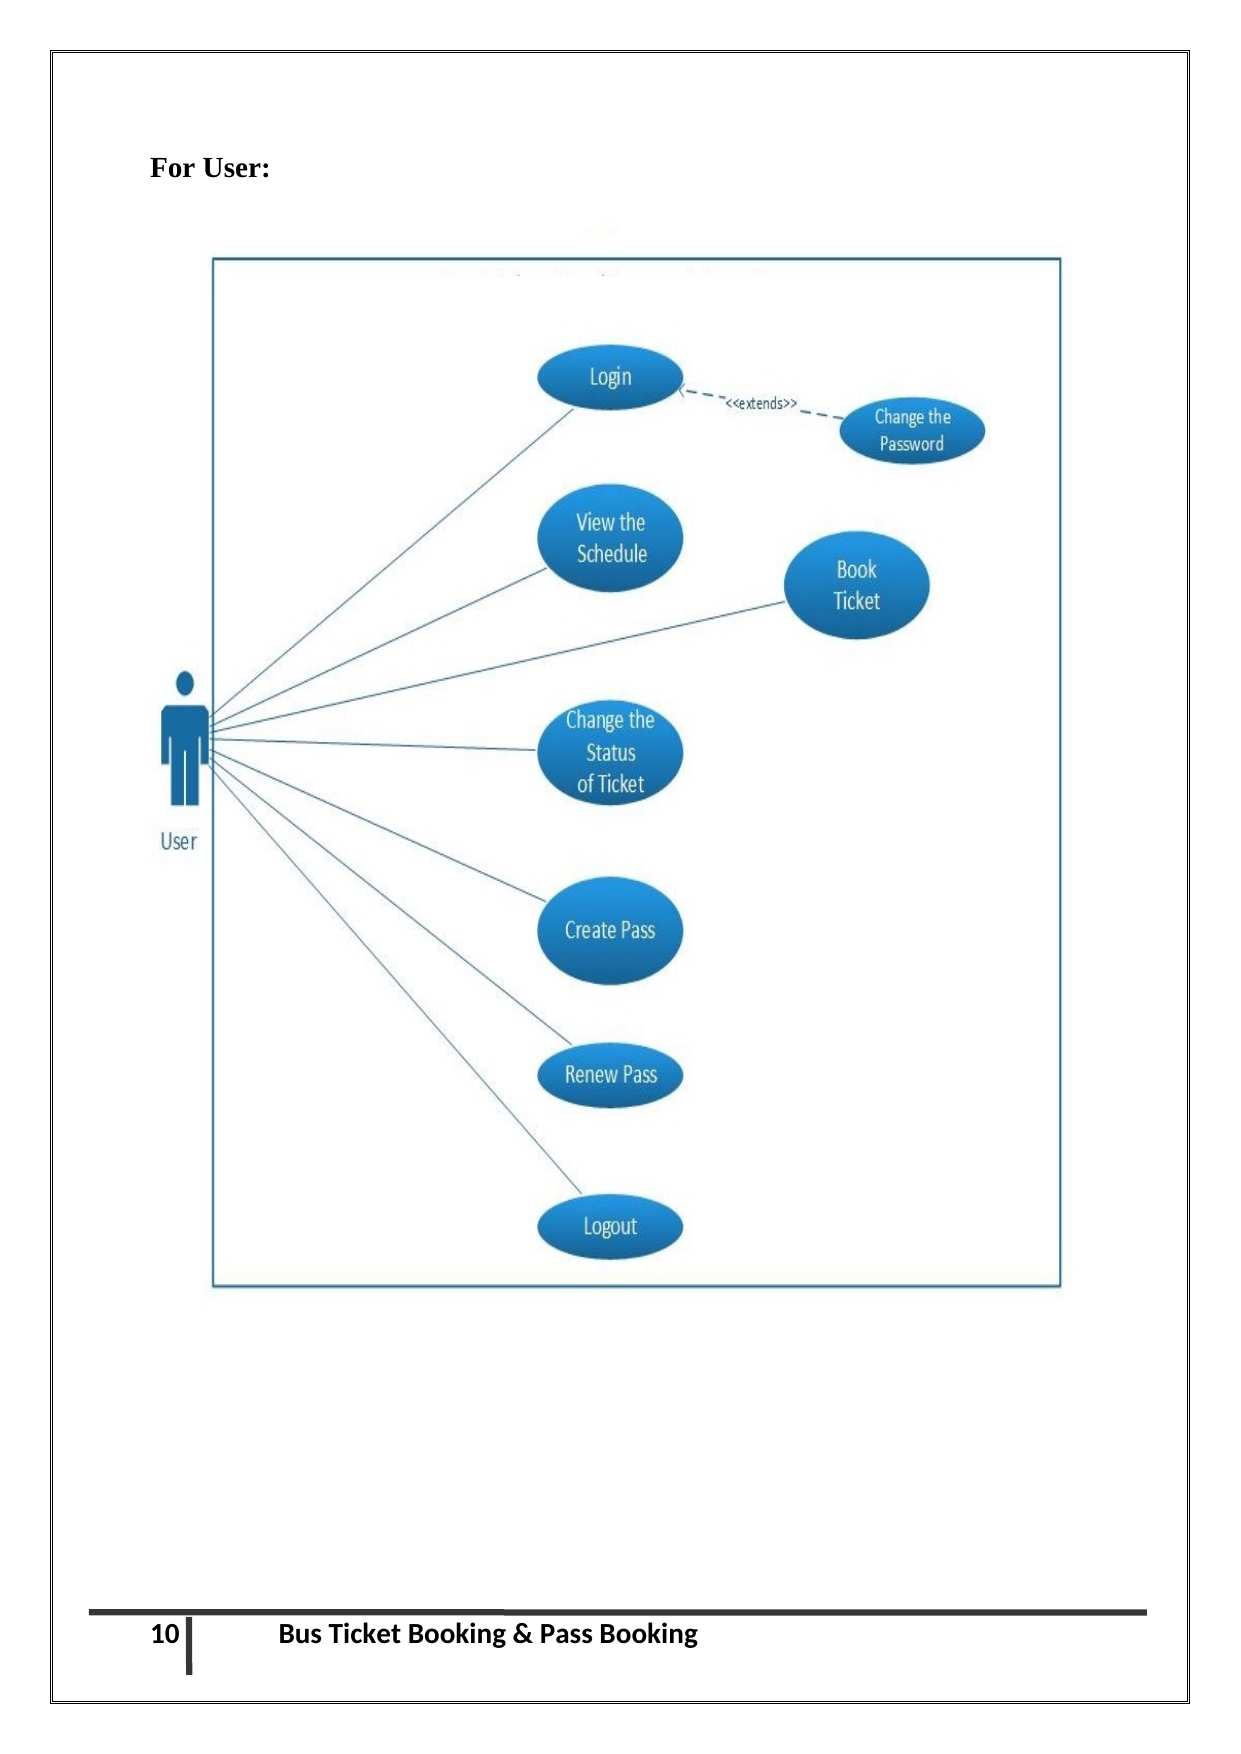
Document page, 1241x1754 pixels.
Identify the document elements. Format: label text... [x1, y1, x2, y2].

text For User: [150, 150, 1090, 183]
picture [150, 209, 1090, 1323]
